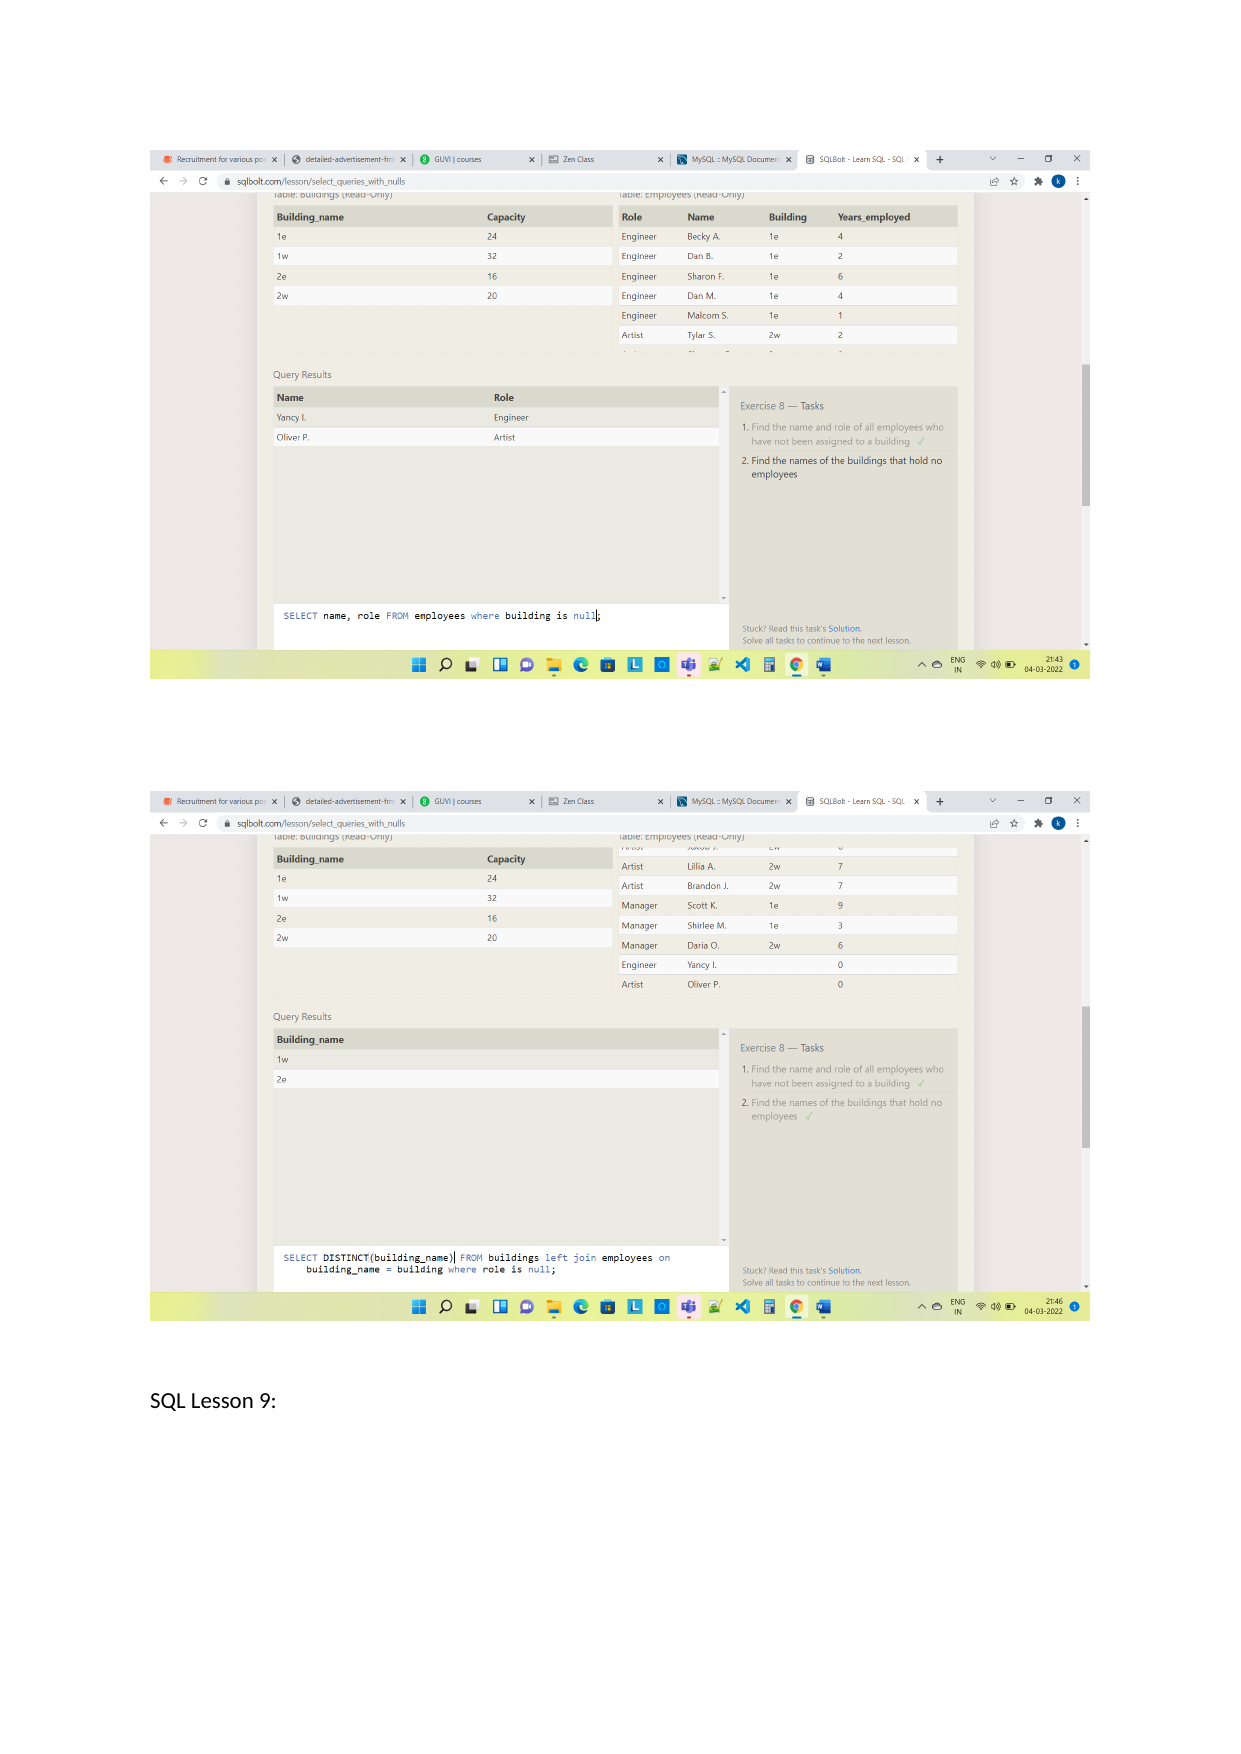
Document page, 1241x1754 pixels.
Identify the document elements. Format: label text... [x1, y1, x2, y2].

text SQL Lesson 9: [150, 1386, 1090, 1414]
picture [150, 150, 1091, 679]
picture [150, 791, 1091, 1321]
